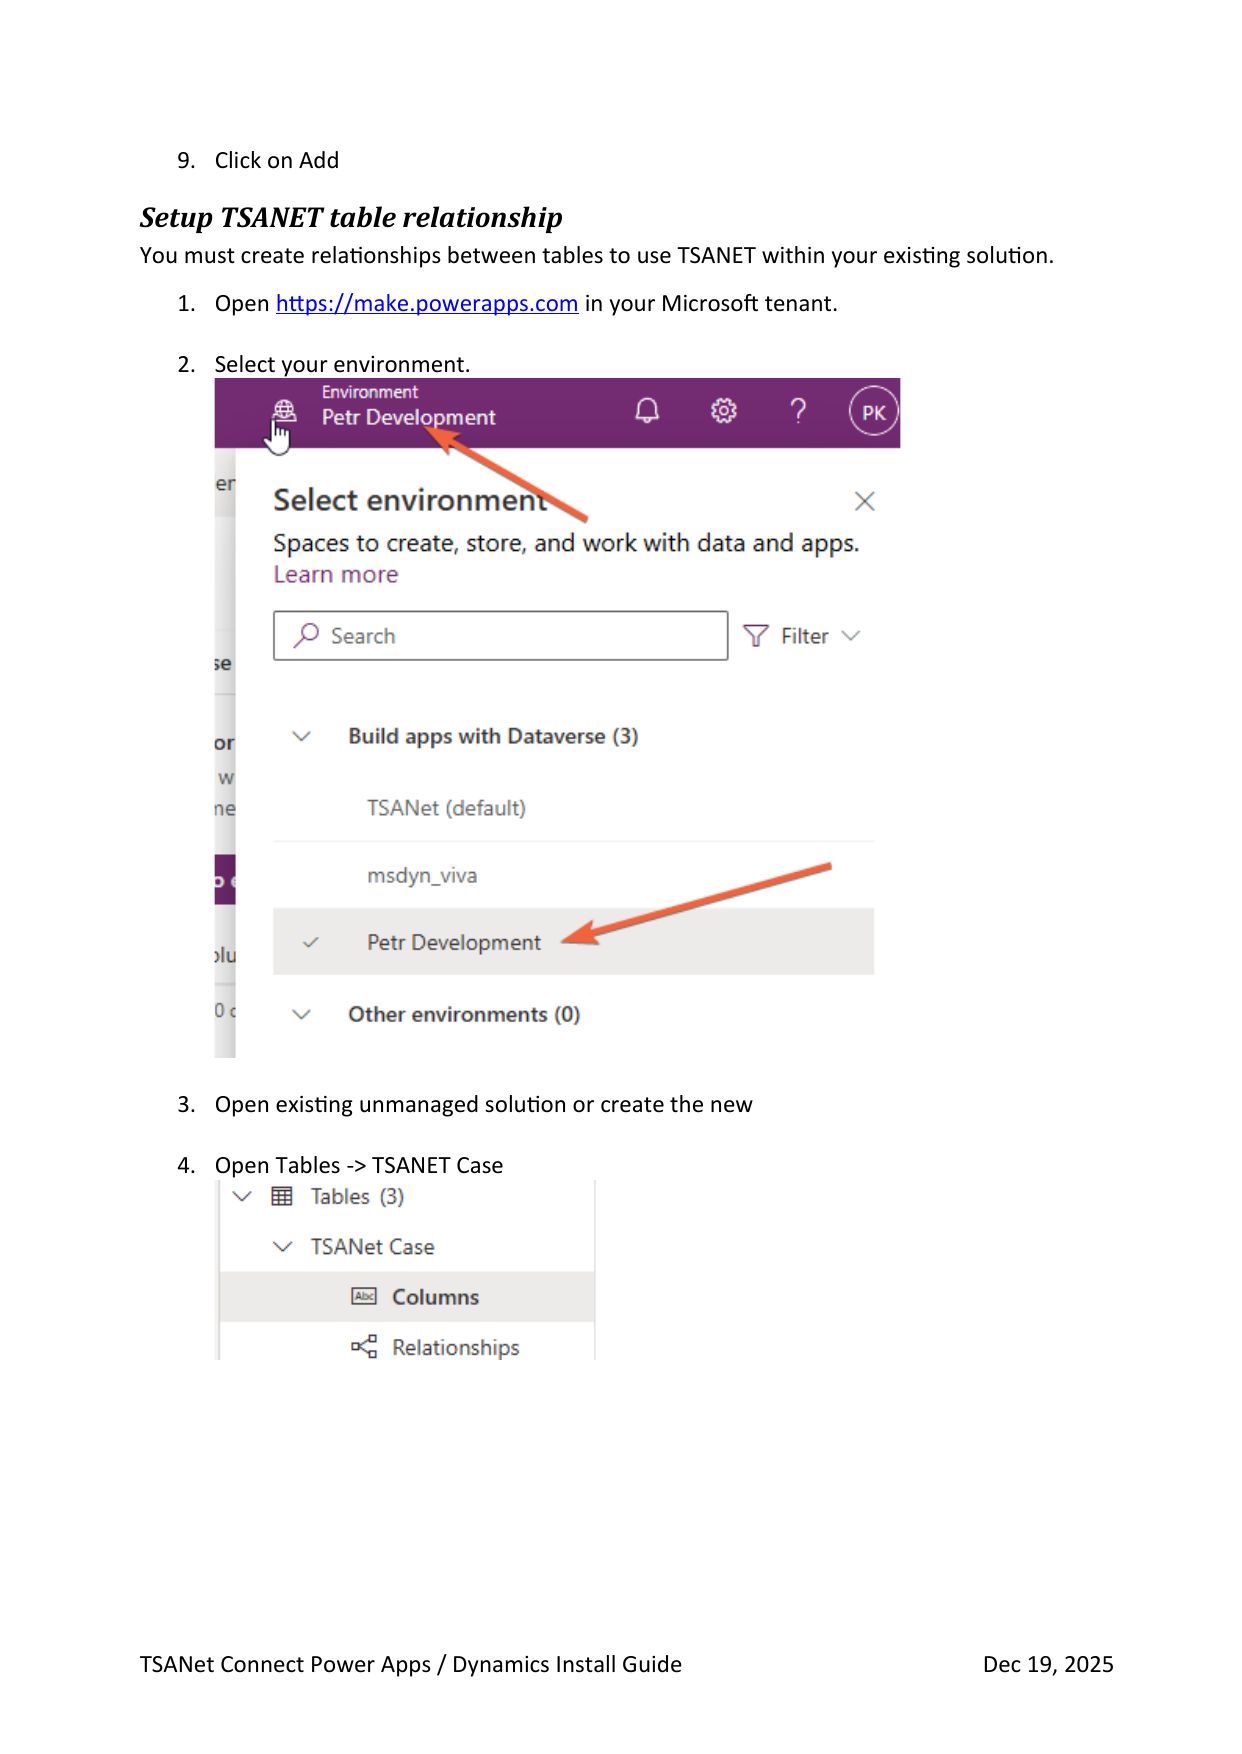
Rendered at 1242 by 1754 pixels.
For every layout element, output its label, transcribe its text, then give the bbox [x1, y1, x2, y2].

list Open https://make.powerapps.com in your Microsoft tenant. [177, 287, 1067, 317]
list Open Tables -> TSANET Case [177, 1149, 1067, 1180]
picture [214, 1180, 621, 1360]
text You must create relationships between tables to use TSANET within your existing solution. [139, 240, 1067, 270]
list Open existing unmanaged solution or create the new [177, 1088, 1067, 1119]
list Click on Add [177, 144, 1067, 174]
list Select your environment. [177, 348, 1067, 378]
picture [214, 378, 901, 1058]
subtitle Setup TSANET table relationship [139, 199, 1067, 233]
